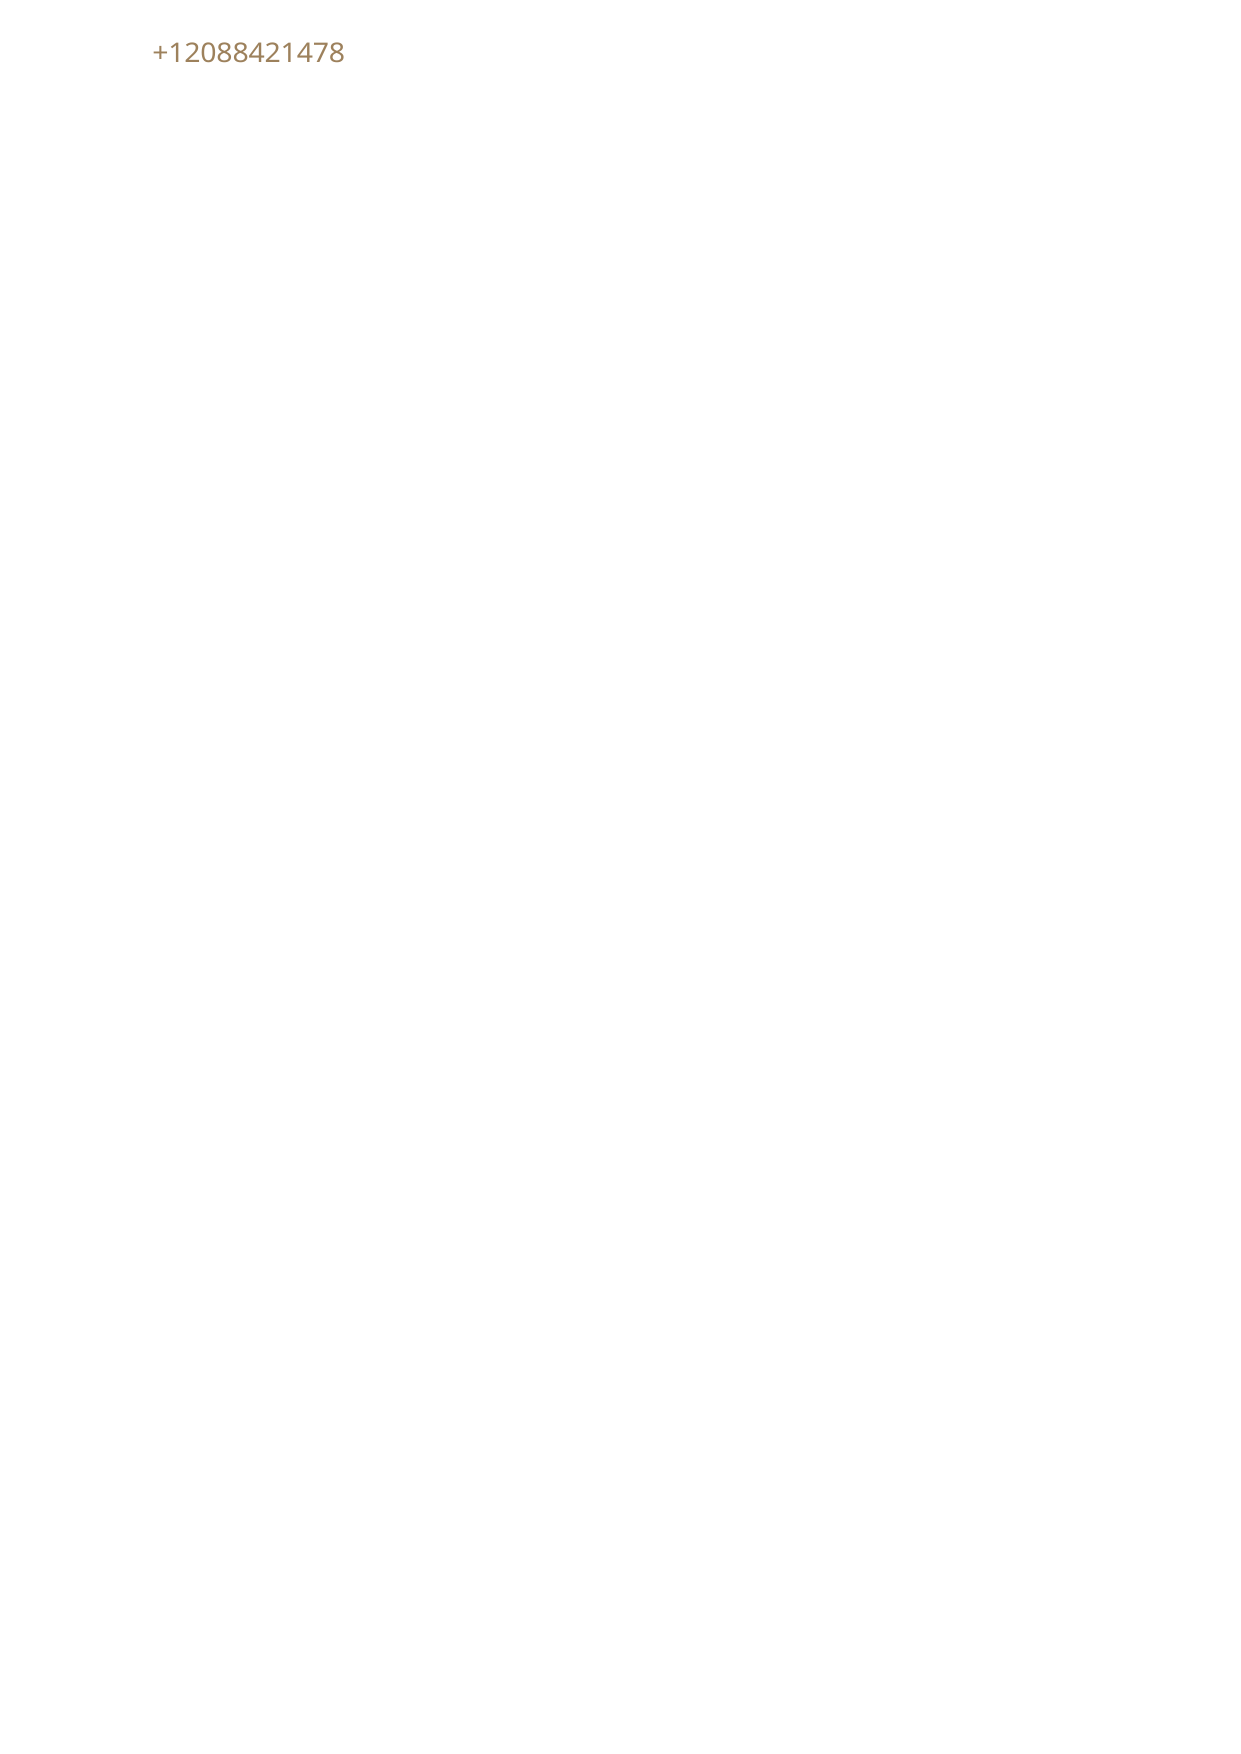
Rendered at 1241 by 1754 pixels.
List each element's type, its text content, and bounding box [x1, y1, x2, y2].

text +12088421478 [152, 33, 1240, 70]
